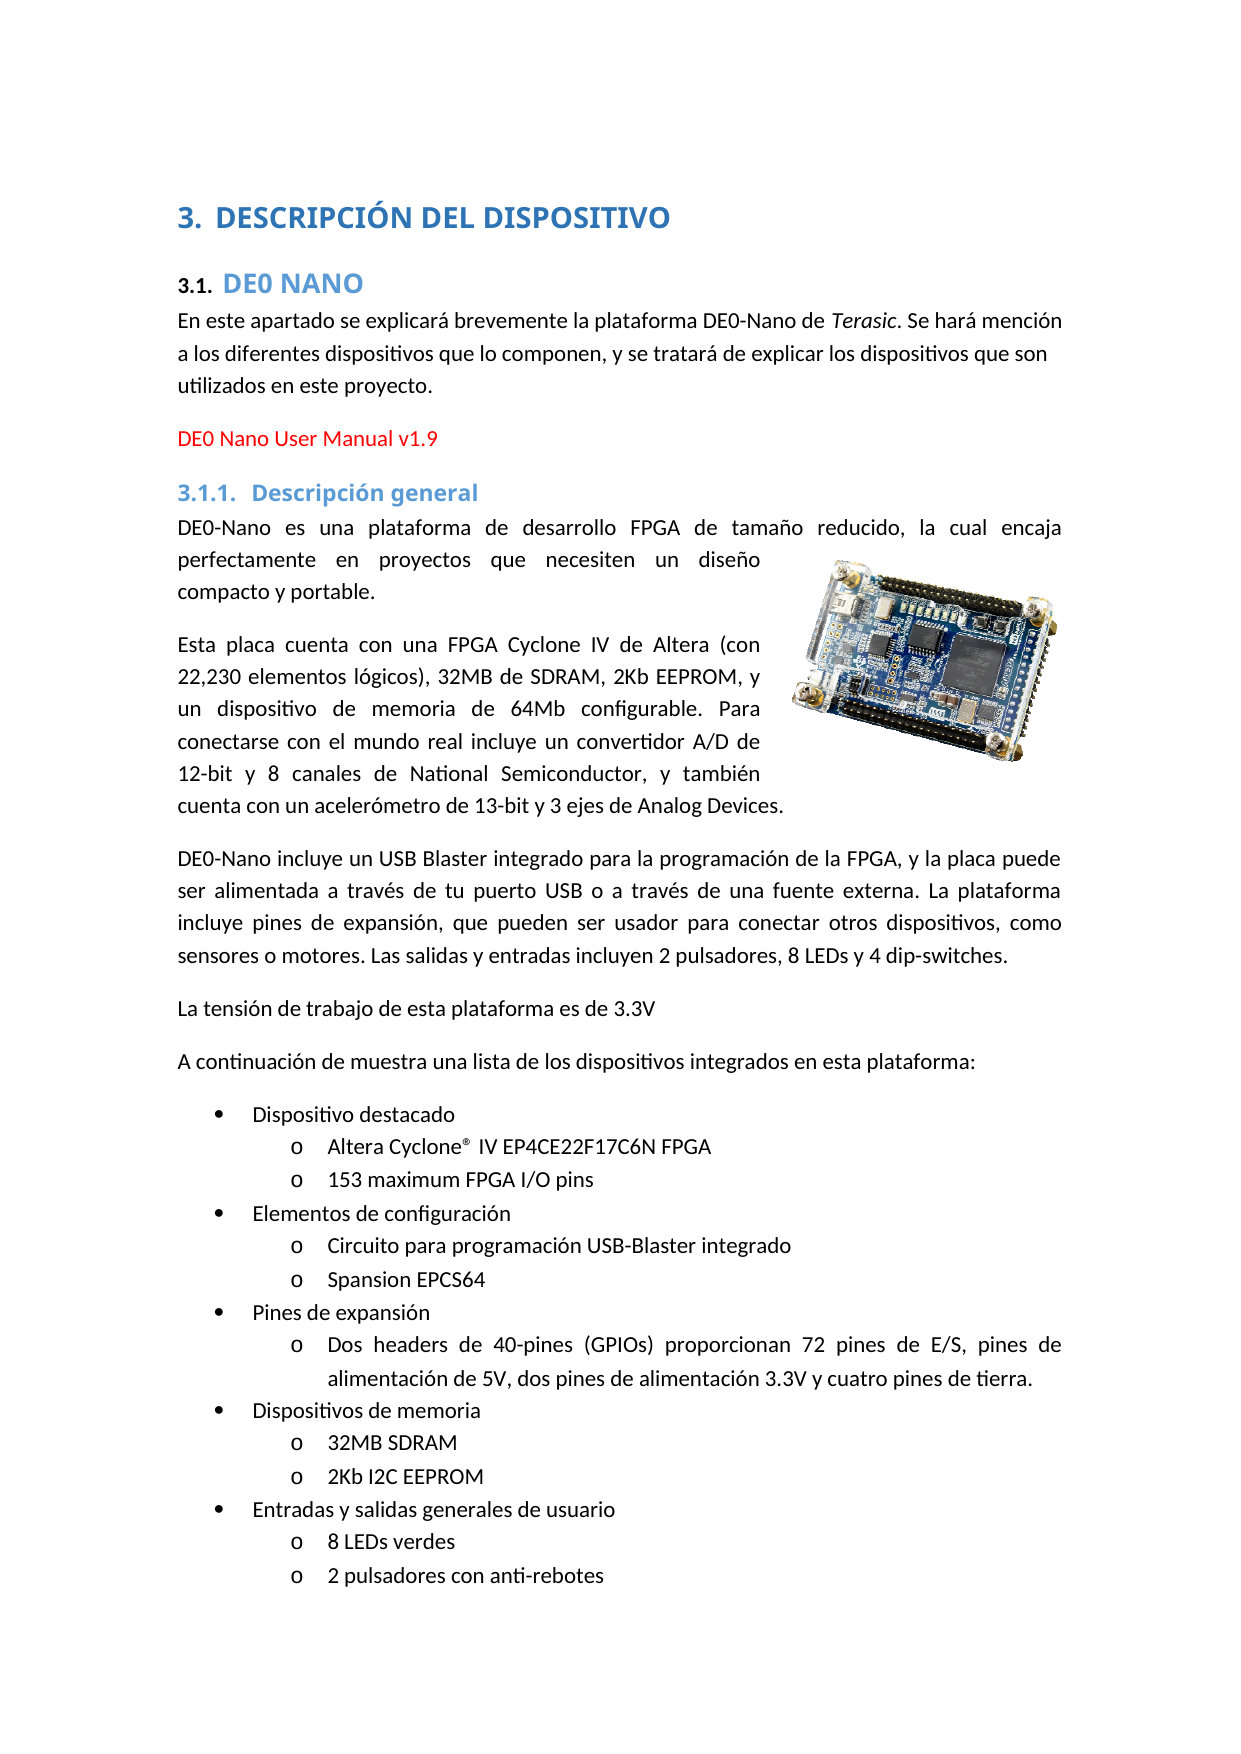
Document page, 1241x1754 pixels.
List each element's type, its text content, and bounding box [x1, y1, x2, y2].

text DE0-Nano incluye un USB Blaster integrado para la programación de la FPGA, y la placa puede ser alimentada a través de tu puerto USB o a través de una fuente externa. La plataforma incluye pines de expansión, que pueden ser usador para conectar otros dispositivos, como sensores o motores. Las salidas y entradas incluyen 2 pulsadores, 8 LEDs y 4 dip-switches. [177, 844, 1063, 969]
text En este apartado se explicará brevemente la plataforma DE0-Nano de Terasic. Se hará mención a los diferentes dispositivos que lo componen, y se tratará de explicar los dispositivos que son utilizados en este proyecto. [177, 306, 1063, 399]
list 8 LEDs verdes [290, 1527, 1063, 1557]
subtitle DESCRIPCIÓN DEL DISPOSITIVO [177, 198, 1063, 237]
list Elementos de configuración [215, 1199, 1063, 1227]
list Spansion EPCS64 [290, 1265, 1063, 1294]
list Pines de expansión [215, 1298, 1063, 1326]
list Dos headers de 40-pines (GPIOs) proporcionan 72 pines de E/S, pines de alimentación de 5V, dos pines de alimentación 3.3V y cuatro pines de tierra. [290, 1331, 1063, 1392]
text DE0 Nano User Manual v1.9 [177, 424, 1063, 452]
list Altera Cyclone® IV EP4CE22F17C6N FPGA [290, 1132, 1063, 1161]
list Circuito para programación USB-Blaster integrado [290, 1231, 1063, 1260]
subtitle Descripción general [177, 477, 1063, 508]
text DE0-Nano es una plataforma de desarrollo FPGA de tamaño reducido, la cual encaja perfectamente en proyectos que necesiten un diseño compacto y portable. [177, 513, 1063, 605]
text La tensión de trabajo de esta plataforma es de 3.3V [177, 994, 1063, 1022]
subtitle DE0 NANO [177, 264, 1063, 301]
list Dispositivos de memoria [215, 1396, 1063, 1424]
list 2Kb I2C EEPROM [290, 1462, 1063, 1491]
text Esta placa cuenta con una FPGA Cyclone IV de Altera (con 22,230 elementos lógicos), 32MB de SDRAM, 2Kb EEPROM, y un dispositivo de memoria de 64Mb configurable. Para conectarse con el mundo real incluye un convertidor A/D de 12-bit y 8 canales de National Semiconductor, y también cuenta con un acelerómetro de 13-bit y 3 ejes de Analog Devices. [177, 630, 1063, 819]
list 153 maximum FPGA I/O pins [290, 1166, 1063, 1195]
text A continuación de muestra una lista de los dispositivos integrados en esta plataforma: [177, 1047, 1063, 1075]
list 32MB SDRAM [290, 1428, 1063, 1457]
picture [780, 546, 1063, 772]
list Dispositivo destacado [215, 1100, 1063, 1128]
list Entradas y salidas generales de usuario [215, 1495, 1063, 1523]
list 2 pulsadores con anti-rebotes [290, 1561, 1063, 1590]
